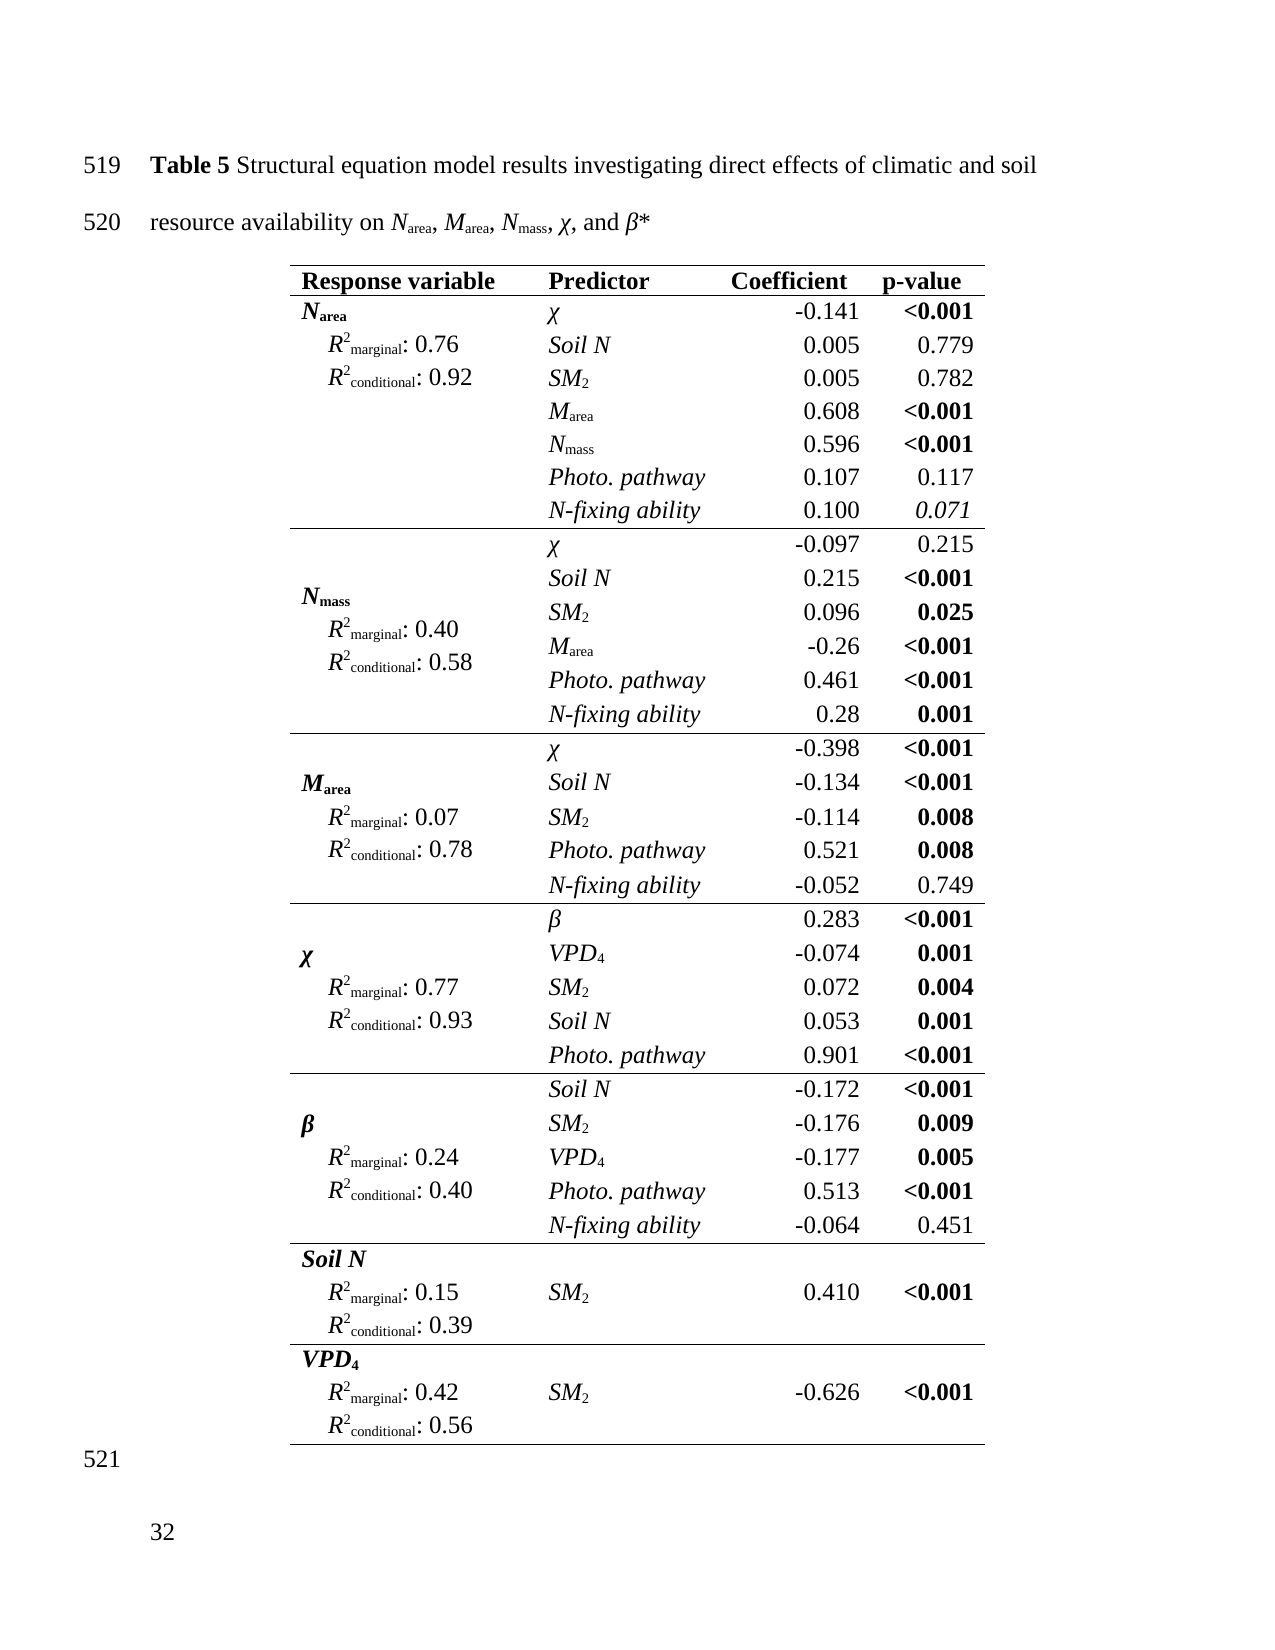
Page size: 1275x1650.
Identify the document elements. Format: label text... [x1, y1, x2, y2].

table_cell Soil N [537, 1005, 719, 1039]
table_cell <0.001 [871, 664, 985, 698]
table_cell 0.008 [871, 835, 985, 869]
table_cell <0.001 [871, 296, 985, 329]
table_cell 0.779 [871, 329, 985, 363]
table_cell <0.001 [871, 766, 985, 801]
table_header Coefficient [719, 266, 871, 295]
table_cell 0.004 [871, 971, 985, 1005]
table_cell <0.001 [871, 630, 985, 664]
table_cell 0.782 [871, 363, 985, 396]
table_cell VPD4 [537, 1141, 719, 1175]
table_cell χ [537, 529, 719, 562]
table_cell -0.141 [719, 296, 871, 329]
table_cell VPD4 [537, 937, 719, 971]
table_cell 0.215 [871, 529, 985, 562]
table_cell N-fixing ability [537, 1209, 719, 1243]
table_cell N-fixing ability [537, 698, 719, 732]
table_cell Soil N [537, 562, 719, 596]
table_cell 0.005 [719, 329, 871, 363]
table_cell Photo. pathway [537, 1039, 719, 1073]
table_cell N-fixing ability [537, 869, 719, 903]
table_cell <0.001 [871, 1175, 985, 1209]
table_cell -0.097 [719, 529, 871, 562]
table_cell χ R2marginal: 0.77 R2conditional: 0.93 [290, 904, 537, 1073]
table_cell 0.215 [719, 562, 871, 596]
table_cell <0.001 [871, 904, 985, 937]
table_cell N-fixing ability [537, 495, 719, 528]
table_header p-value [871, 266, 985, 295]
table_cell <0.001 [871, 1039, 985, 1073]
table_cell β [537, 904, 719, 937]
table_cell 0.008 [871, 801, 985, 834]
table_cell SM2 [537, 801, 719, 834]
table_cell Soil N [537, 766, 719, 801]
table_cell -0.114 [719, 801, 871, 834]
table_cell Narea R2marginal: 0.76 R2conditional: 0.92 [290, 296, 537, 528]
table_cell -0.172 [719, 1074, 871, 1107]
table_cell 0.005 [871, 1141, 985, 1175]
table_cell 0.117 [871, 462, 985, 495]
table_cell 0.521 [719, 835, 871, 869]
table_cell Photo. pathway [537, 1175, 719, 1209]
table_cell 0.283 [719, 904, 871, 937]
table_cell -0.064 [719, 1209, 871, 1243]
table_cell 0.596 [719, 429, 871, 462]
table_cell -0.176 [719, 1107, 871, 1141]
table_cell -0.074 [719, 937, 871, 971]
table_cell Soil N R2marginal: 0.15 R2conditional: 0.39 [290, 1244, 537, 1343]
table_cell β R2marginal: 0.24 R2conditional: 0.40 [290, 1074, 537, 1243]
table_cell <0.001 [871, 429, 985, 462]
table_cell Photo. pathway [537, 664, 719, 698]
table_cell -0.134 [719, 766, 871, 801]
table_cell <0.001 [871, 1345, 985, 1443]
table_cell SM2 [537, 971, 719, 1005]
table_cell 0.001 [871, 937, 985, 971]
table_cell -0.626 [719, 1345, 871, 1443]
table_cell SM2 [537, 1345, 719, 1443]
table_cell 0.072 [719, 971, 871, 1005]
table_cell 0.461 [719, 664, 871, 698]
table_cell Soil N [537, 329, 719, 363]
table_header Predictor [537, 266, 719, 295]
table_cell -0.26 [719, 630, 871, 664]
table_cell Marea [537, 630, 719, 664]
table_header Response variable [290, 266, 537, 295]
table_cell Soil N [537, 1074, 719, 1107]
table_cell Nmass R2marginal: 0.40 R2conditional: 0.58 [290, 529, 537, 732]
table_cell <0.001 [871, 396, 985, 429]
table_cell Photo. pathway [537, 835, 719, 869]
table_cell SM2 [537, 1244, 719, 1343]
table_cell 0.096 [719, 596, 871, 630]
table_cell -0.177 [719, 1141, 871, 1175]
table_cell 0.053 [719, 1005, 871, 1039]
table_cell χ [537, 296, 719, 329]
table_cell SM2 [537, 596, 719, 630]
table_cell 0.410 [719, 1244, 871, 1343]
table_cell 0.025 [871, 596, 985, 630]
table_cell 0.901 [719, 1039, 871, 1073]
table_cell SM2 [537, 363, 719, 396]
table_cell 0.608 [719, 396, 871, 429]
table_cell 0.28 [719, 698, 871, 732]
table_cell 0.100 [719, 495, 871, 528]
table_cell 0.513 [719, 1175, 871, 1209]
table_cell Nmass [537, 429, 719, 462]
table_cell 0.071 [871, 495, 985, 528]
table_cell <0.001 [871, 734, 985, 766]
table_cell -0.398 [719, 734, 871, 766]
table_cell 0.001 [871, 1005, 985, 1039]
table_cell 0.009 [871, 1107, 985, 1141]
table_cell 0.005 [719, 363, 871, 396]
text Table 5 Structural equation model results investigating direct effects of climatic and soil resource availability on Narea, Marea, Nmass, χ, and β* [150, 150, 1125, 236]
table_cell <0.001 [871, 1074, 985, 1107]
table_cell VPD4 R2marginal: 0.42 R2conditional: 0.56 [290, 1345, 537, 1443]
table_cell SM2 [537, 1107, 719, 1141]
table_cell Photo. pathway [537, 462, 719, 495]
table_cell 0.749 [871, 869, 985, 903]
table_cell Marea R2marginal: 0.07 R2conditional: 0.78 [290, 734, 537, 903]
table_cell Marea [537, 396, 719, 429]
table_cell -0.052 [719, 869, 871, 903]
table_cell 0.001 [871, 698, 985, 732]
table_cell <0.001 [871, 1244, 985, 1343]
table_cell χ [537, 734, 719, 766]
table_cell 0.107 [719, 462, 871, 495]
table_cell <0.001 [871, 562, 985, 596]
table_cell 0.451 [871, 1209, 985, 1243]
